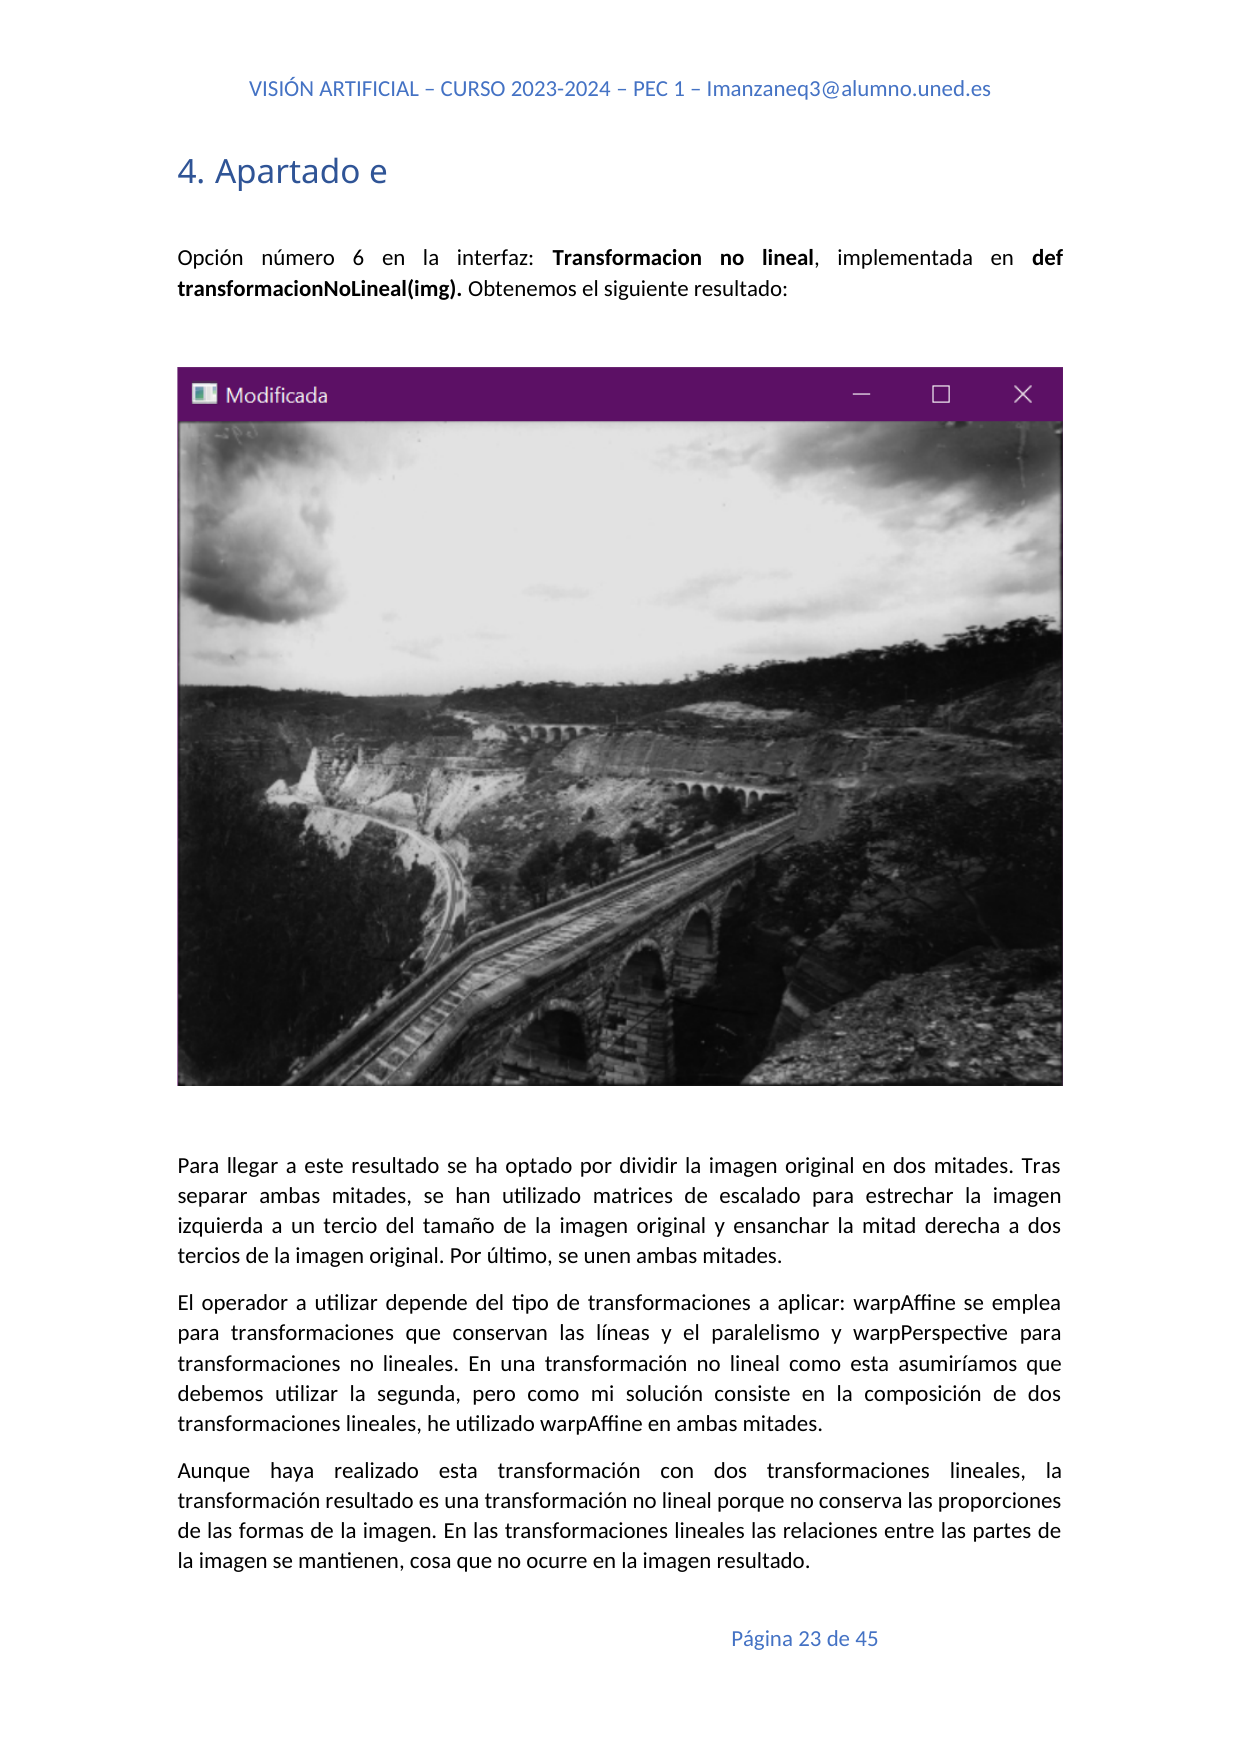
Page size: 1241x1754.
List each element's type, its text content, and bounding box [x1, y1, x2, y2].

text El operador a utilizar depende del tipo de transformaciones a aplicar: warpAffine se emplea para transformaciones que conservan las líneas y el paralelismo y warpPerspective para transformaciones no lineales. En una transformación no lineal como esta asumiríamos que debemos utilizar la segunda, pero como mi solución consiste en la composición de dos transformaciones lineales, he utilizado warpAffine en ambas mitades. [177, 1288, 1063, 1437]
text Para llegar a este resultado se ha optado por dividir la imagen original en dos mitades. Tras separar ambas mitades, se han utilizado matrices de escalado para estrechar la imagen izquierda a un tercio del tamaño de la imagen original y ensanchar la mitad derecha a dos tercios de la imagen original. Por último, se unen ambas mitades. [177, 1151, 1063, 1269]
subtitle Apartado e [177, 148, 1063, 193]
text Aunque haya realizado esta transformación con dos transformaciones lineales, la transformación resultado es una transformación no lineal porque no conserva las proporciones de las formas de la imagen. En las transformaciones lineales las relaciones entre las partes de la imagen se mantienen, cosa que no ocurre en la imagen resultado. [177, 1456, 1063, 1575]
picture [177, 367, 1063, 1086]
text Opción número 6 en la interfaz: Transformacion no lineal, implementada en def transformacionNoLineal(img). Obtenemos el siguiente resultado: [177, 243, 1063, 302]
